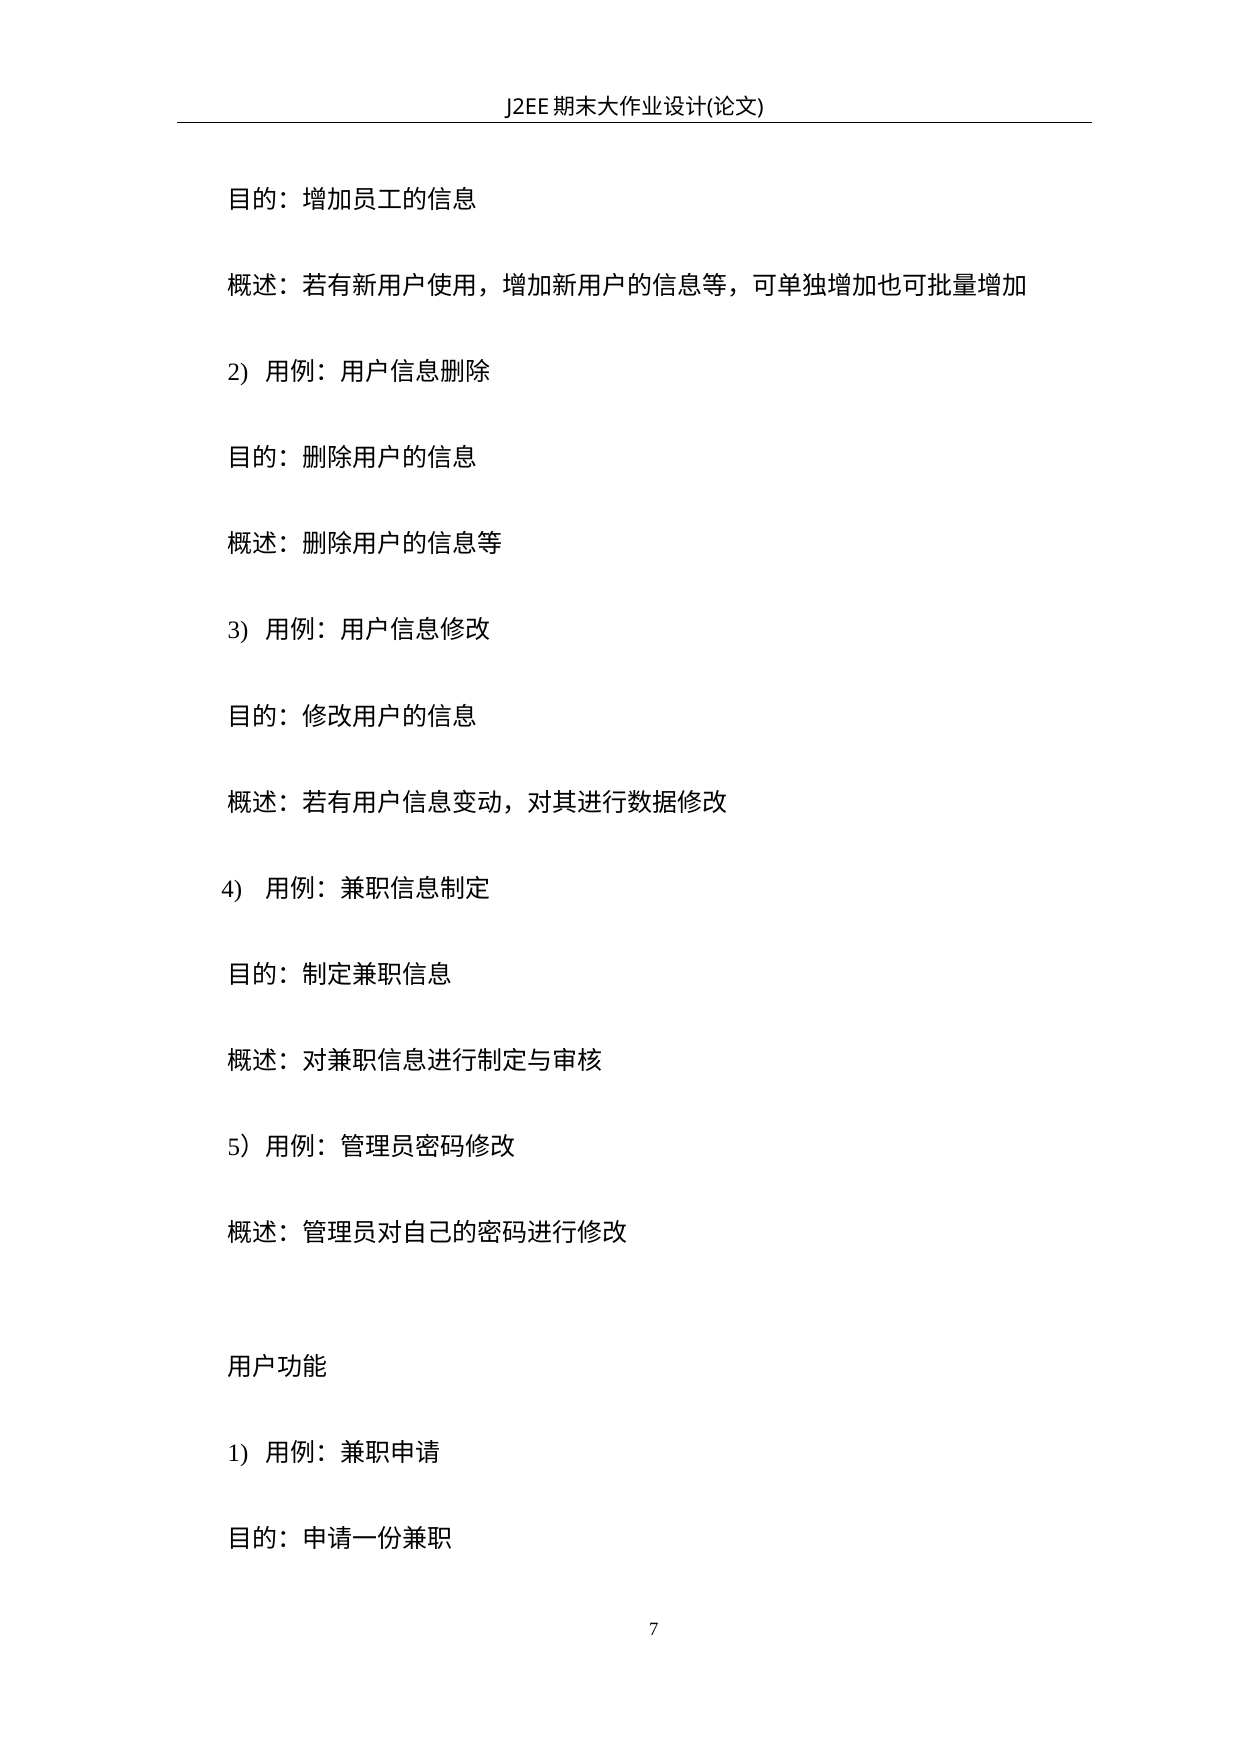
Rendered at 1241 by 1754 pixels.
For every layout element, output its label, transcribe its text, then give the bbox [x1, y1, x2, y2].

text 目的：删除用户的信息 [177, 422, 1092, 490]
text 概述：对兼职信息进行制定与审核 [177, 1024, 1092, 1092]
text 目的：增加员工的信息 [177, 164, 1092, 232]
text 3) 用例：用户信息修改 [177, 594, 1092, 662]
text 概述：管理员对自己的密码进行修改 [177, 1196, 1092, 1264]
text 2) 用例：用户信息删除 [177, 336, 1092, 404]
text 概述：删除用户的信息等 [177, 508, 1092, 576]
text 5）用例：管理员密码修改 [177, 1110, 1092, 1178]
text 概述：若有新用户使用，增加新用户的信息等，可单独增加也可批量增加 [177, 250, 1092, 318]
text 1) 用例：兼职申请 [177, 1417, 1092, 1485]
text 目的：制定兼职信息 [177, 938, 1092, 1006]
text 目的：修改用户的信息 [177, 680, 1092, 748]
text 目的：申请一份兼职 [177, 1503, 1092, 1571]
text 用户功能 [177, 1331, 1092, 1399]
text 4) 用例：兼职信息制定 [177, 852, 1092, 920]
text 概述：若有用户信息变动，对其进行数据修改 [177, 766, 1092, 834]
